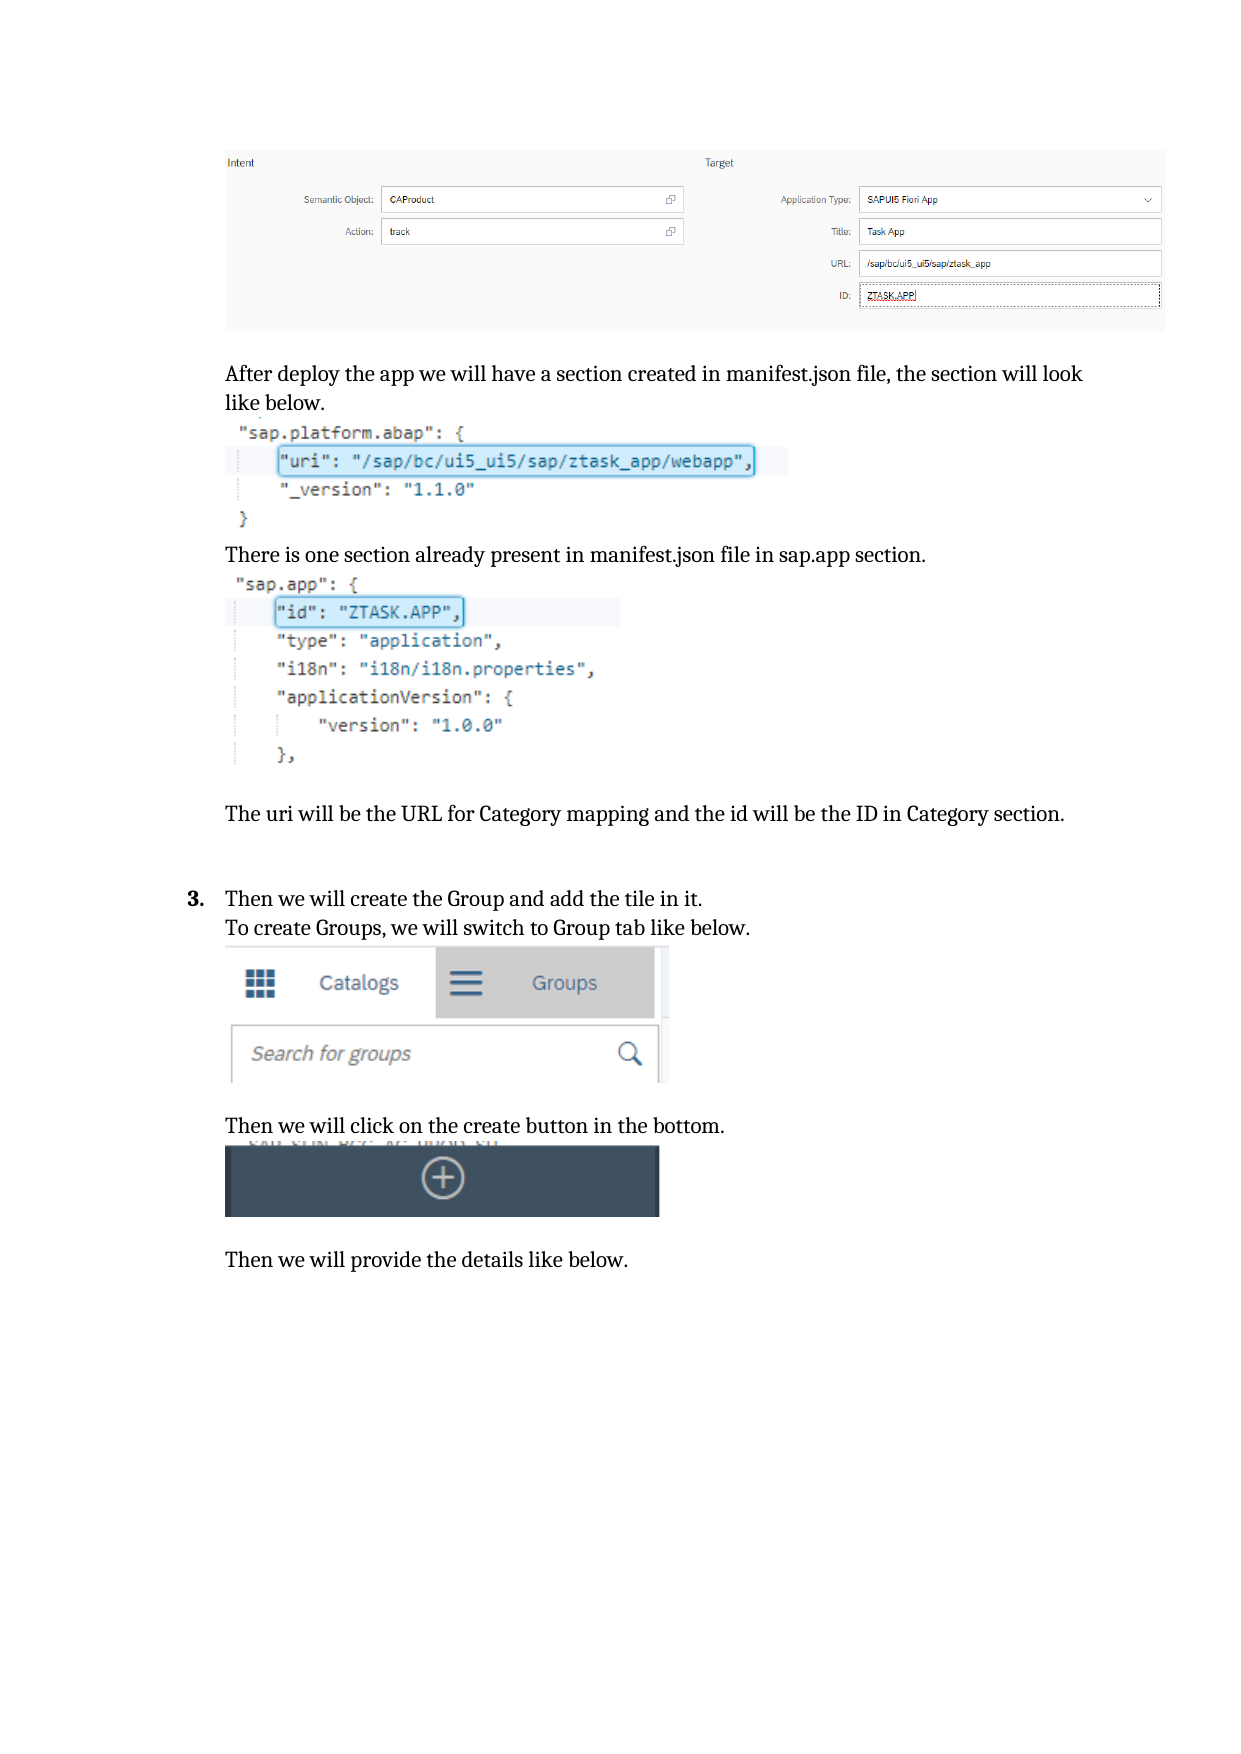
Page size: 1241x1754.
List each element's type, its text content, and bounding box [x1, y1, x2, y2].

list Then we will create the Group and add the tile in it. [187, 886, 1090, 913]
picture [225, 417, 788, 540]
picture [225, 1141, 660, 1217]
text To create Groups, we will switch to Group tab like below. [225, 915, 1090, 941]
picture [225, 150, 1166, 331]
text After deploy the app we will have a section created in manifest.json file, the section will look like below. [225, 361, 1090, 416]
picture [225, 570, 621, 771]
text There is one section already present in manifest.json file in sap.app section. [225, 542, 1090, 568]
picture [225, 943, 669, 1083]
text Then we will click on the create button in the bottom. [225, 1113, 1090, 1139]
text Then we will provide the details like below. [225, 1247, 1090, 1273]
text The uri will be the URL for Category mapping and the id will be the ID in Category section. [225, 801, 1090, 827]
